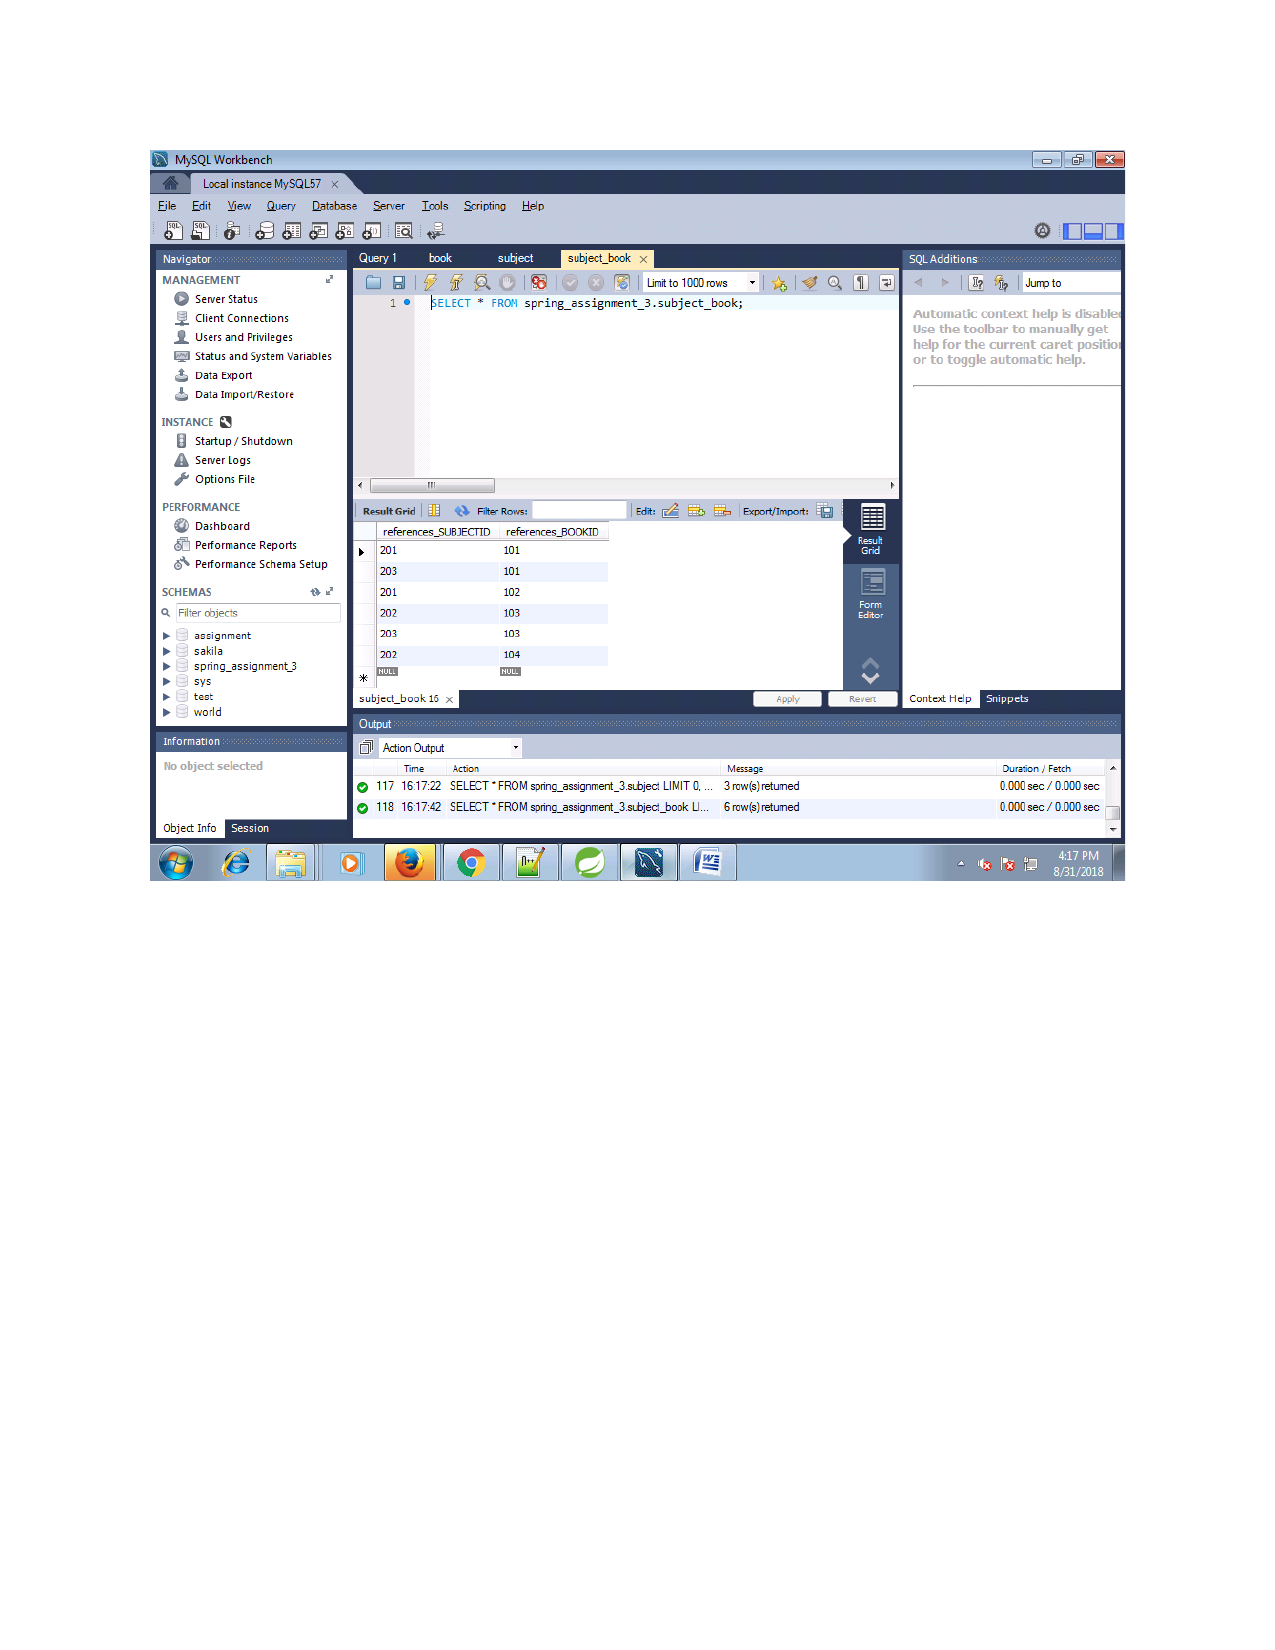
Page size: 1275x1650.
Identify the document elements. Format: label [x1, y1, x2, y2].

picture [150, 150, 1125, 881]
